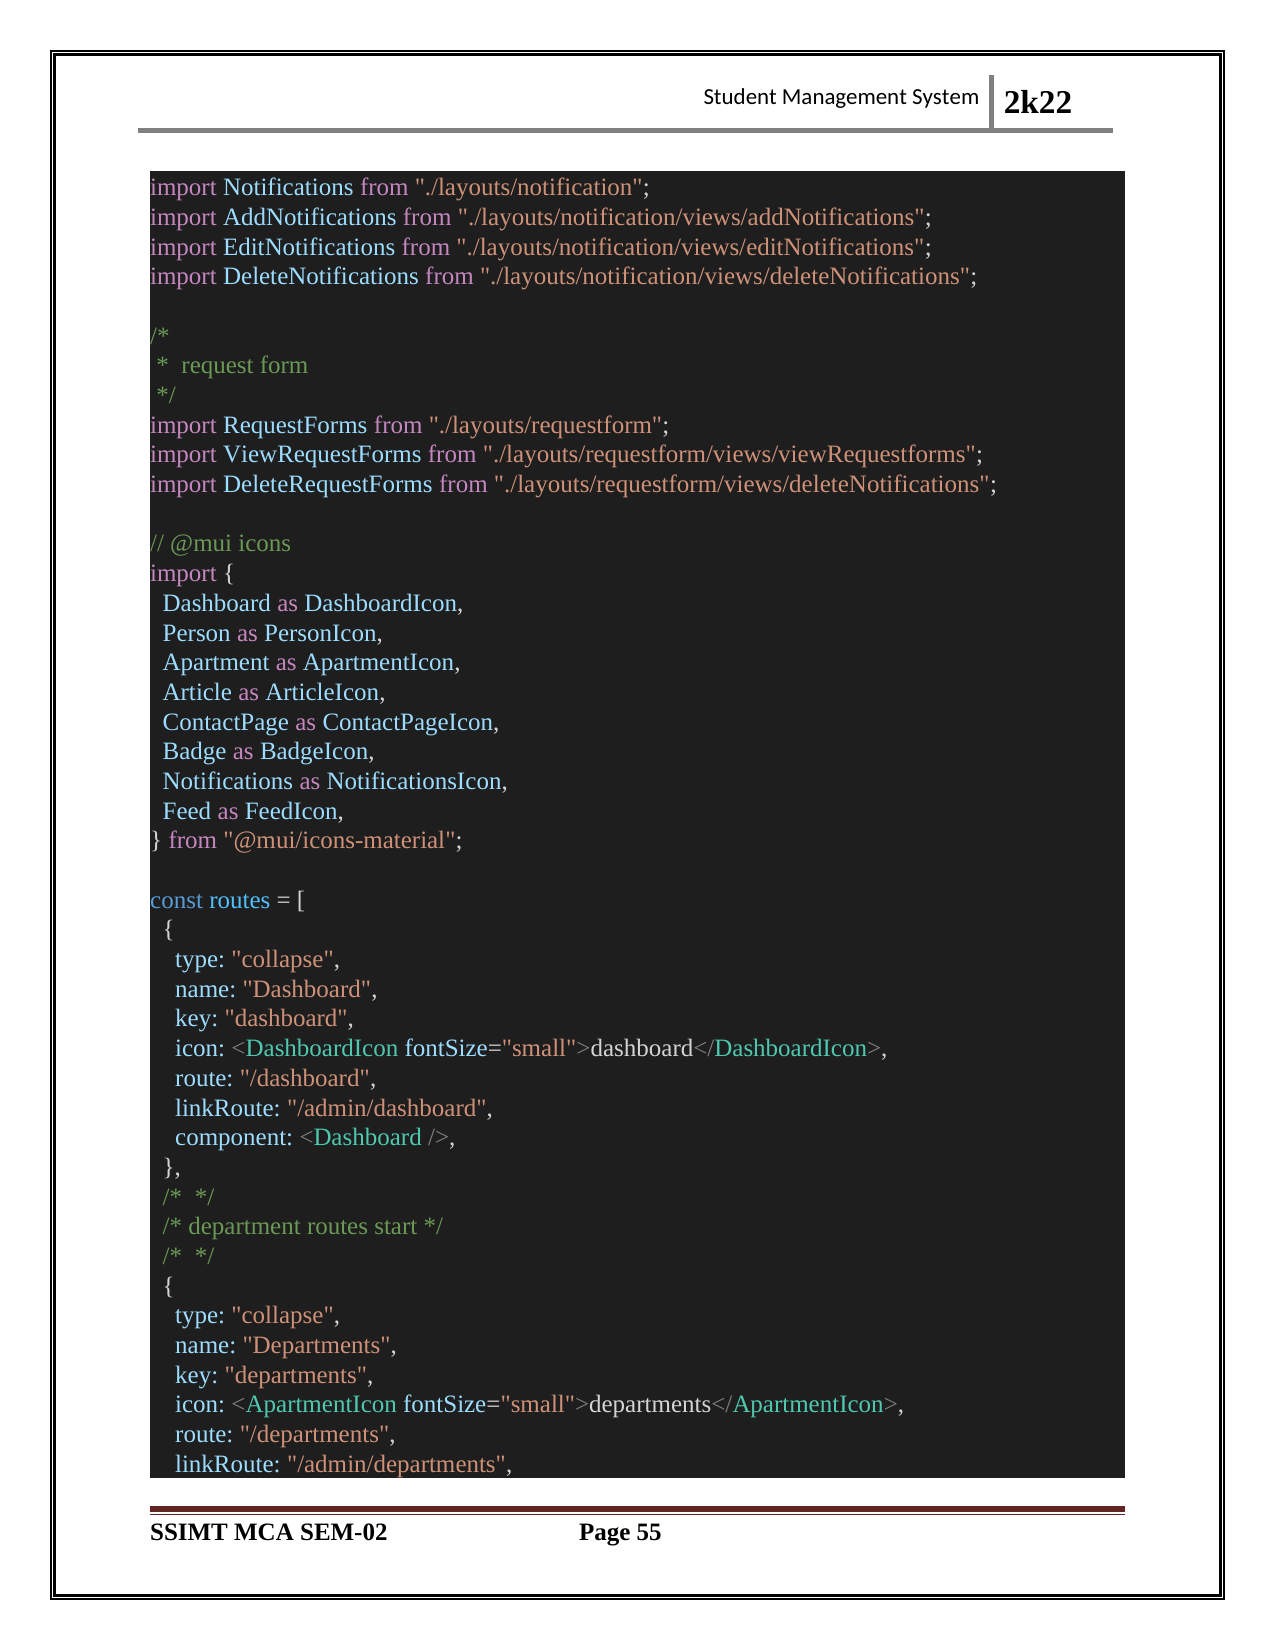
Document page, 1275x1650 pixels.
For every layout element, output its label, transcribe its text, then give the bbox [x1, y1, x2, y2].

text /* */ [150, 1240, 1125, 1270]
text type: "collapse", [150, 943, 1125, 973]
text Badge as BadgeIcon, [150, 735, 1125, 765]
text icon: <DashboardIcon fontSize="small">dashboard</DashboardIcon>, [150, 1032, 1125, 1062]
text linkRoute: "/admin/departments", [150, 1448, 1125, 1478]
text linkRoute: "/admin/dashboard", [150, 1092, 1125, 1121]
text import { [150, 557, 1125, 587]
text Person as PersonIcon, [150, 617, 1125, 646]
text name: "Dashboard", [150, 973, 1125, 1003]
text Dashboard as DashboardIcon, [150, 587, 1125, 617]
text component: <Dashboard />, [150, 1121, 1125, 1151]
text /* department routes start */ [150, 1210, 1125, 1240]
text } from "@mui/icons-material"; [150, 824, 1125, 854]
text Article as ArticleIcon, [150, 676, 1125, 706]
text import DeleteNotifications from "./layouts/notification/views/deleteNotifications"; [150, 260, 1125, 290]
text type: "collapse", [150, 1299, 1125, 1329]
text /* [150, 320, 1125, 349]
text name: "Departments", [150, 1329, 1125, 1359]
text */ [150, 379, 1125, 409]
text import ViewRequestForms from "./layouts/requestform/views/viewRequestforms"; [150, 438, 1125, 468]
text /* */ [150, 1181, 1125, 1210]
text import DeleteRequestForms from "./layouts/requestform/views/deleteNotifications"; [150, 468, 1125, 498]
text Apartment as ApartmentIcon, [150, 646, 1125, 676]
text key: "dashboard", [150, 1003, 1125, 1032]
text { [150, 1270, 1125, 1299]
text }, [150, 1151, 1125, 1181]
text import RequestForms from "./layouts/requestform"; [150, 409, 1125, 438]
text route: "/dashboard", [150, 1062, 1125, 1092]
text * request form [150, 349, 1125, 379]
text import AddNotifications from "./layouts/notification/views/addNotifications"; [150, 201, 1125, 231]
text { [150, 913, 1125, 943]
text ContactPage as ContactPageIcon, [150, 706, 1125, 735]
text import Notifications from "./layouts/notification"; [150, 171, 1125, 201]
text icon: <ApartmentIcon fontSize="small">departments</ApartmentIcon>, [150, 1388, 1125, 1418]
text const routes = [ [150, 884, 1125, 913]
text // @mui icons [150, 528, 1125, 557]
text route: "/departments", [150, 1418, 1125, 1448]
text Feed as FeedIcon, [150, 795, 1125, 824]
text Notifications as NotificationsIcon, [150, 765, 1125, 795]
text key: "departments", [150, 1359, 1125, 1388]
text import EditNotifications from "./layouts/notification/views/editNotifications"; [150, 231, 1125, 260]
